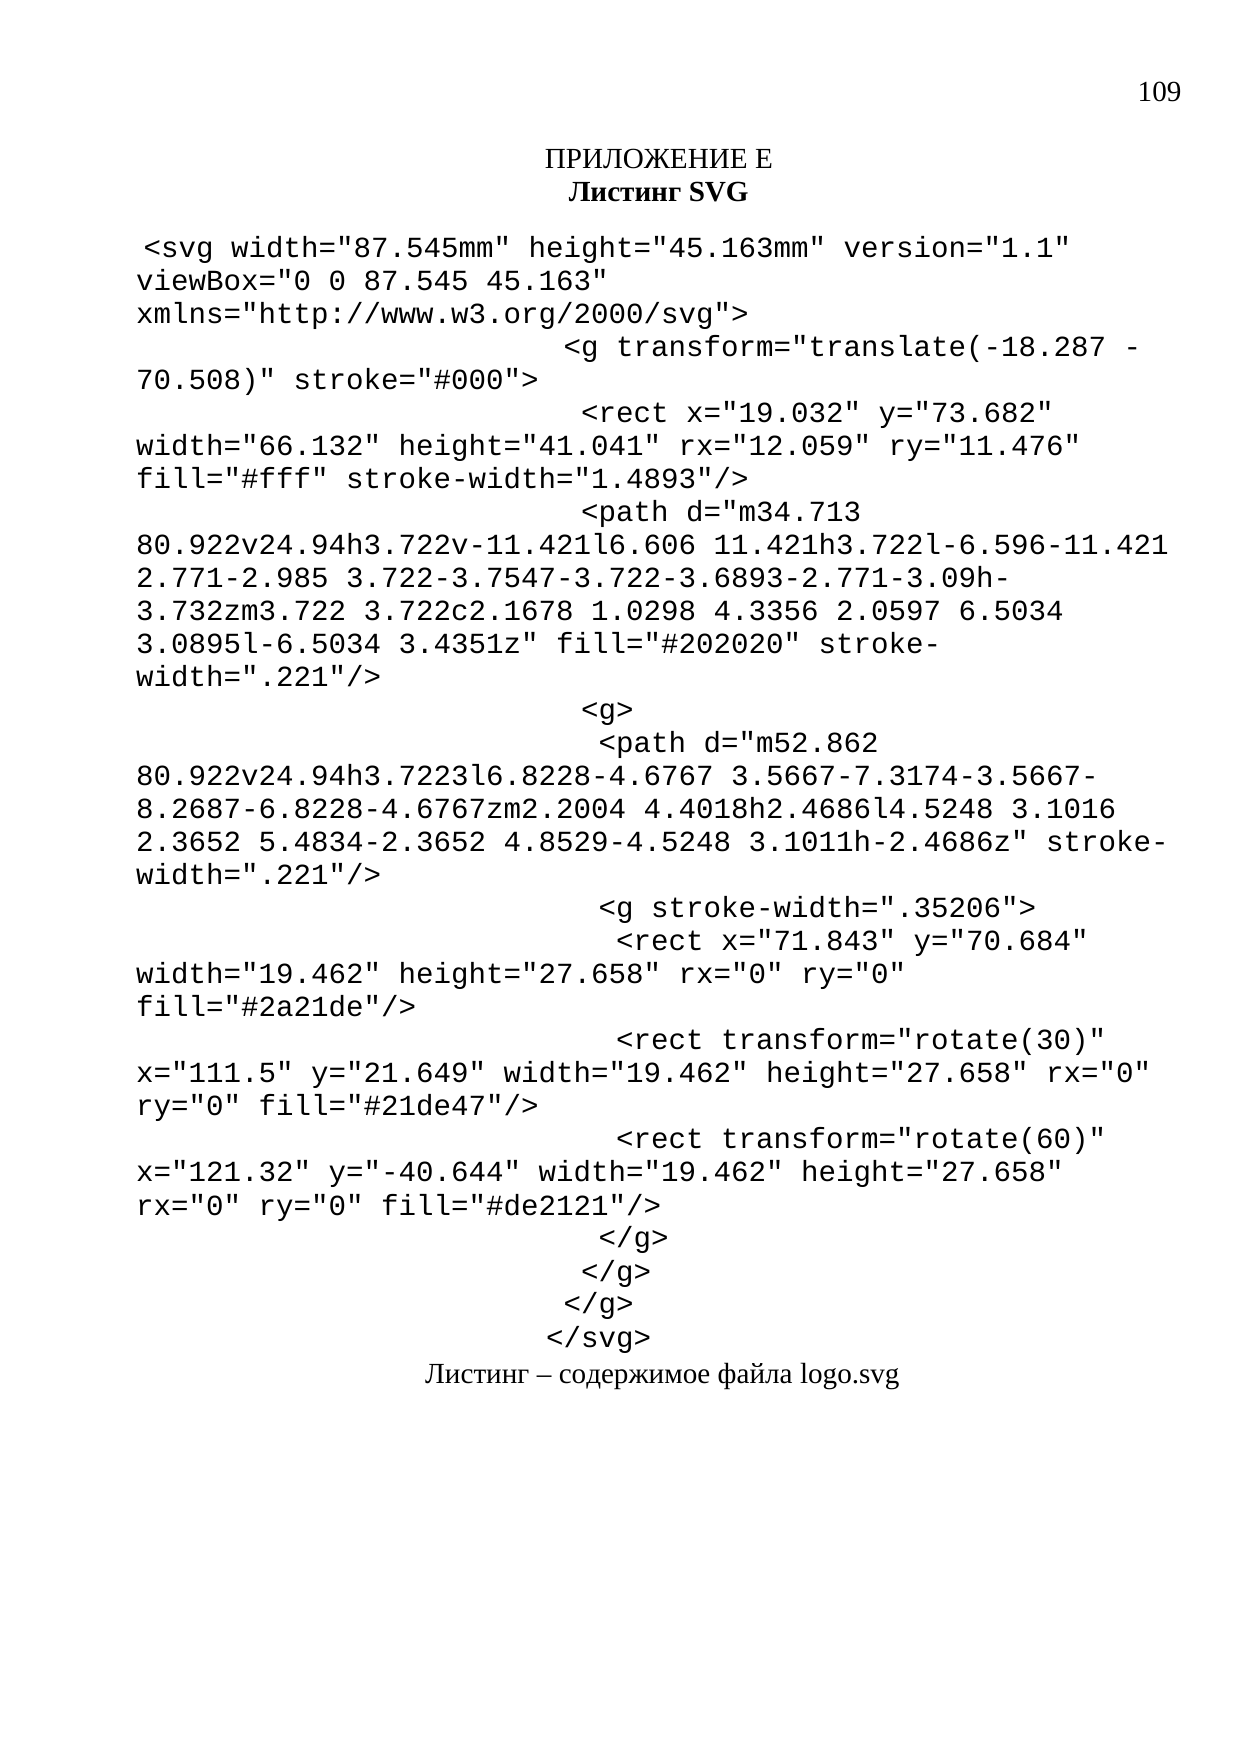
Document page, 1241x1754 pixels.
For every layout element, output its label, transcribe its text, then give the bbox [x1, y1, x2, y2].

text <rect transform="rotate(30)" x="111.5" y="21.649" width="19.462" height="27.658" rx="0" ry="0" fill="#21de47"/> [136, 1026, 1181, 1124]
text <svg width="87.545mm" height="45.163mm" version="1.1" viewBox="0 0 87.545 45.163" xmlns="http://www.w3.org/2000/svg"> [136, 233, 1181, 332]
text <path d="m52.862 80.922v24.94h3.7223l6.8228-4.6767 3.5667-7.3174-3.5667-8.2687-6.8228-4.6767zm2.2004 4.4018h2.4686l4.5248 3.1016 2.3652 5.4834-2.3652 4.8529-4.5248 3.1011h-2.4686z" stroke-width=".221"/> [136, 728, 1181, 893]
text <g stroke-width=".35206"> [136, 893, 1181, 926]
text Листинг – содержимое файла logo.svg [136, 1356, 1181, 1389]
text <rect transform="rotate(60)" x="121.32" y="-40.644" width="19.462" height="27.658" rx="0" ry="0" fill="#de2121"/> [136, 1124, 1181, 1224]
text <g> [136, 695, 1181, 728]
text </g> [136, 1224, 1181, 1257]
text </g> [136, 1257, 1181, 1290]
text <rect x="71.843" y="70.684" width="19.462" height="27.658" rx="0" ry="0" fill="#2a21de"/> [136, 926, 1181, 1026]
text ПРИЛОЖЕНИЕ Е Листинг SVG [136, 141, 1181, 208]
text </svg> [136, 1323, 1181, 1356]
text <g transform="translate(-18.287 -70.508)" stroke="#000"> [136, 332, 1181, 398]
text </g> [136, 1290, 1181, 1323]
text <path d="m34.713 80.922v24.94h3.722v-11.421l6.606 11.421h3.722l-6.596-11.421 2.771-2.985 3.722-3.7547-3.722-3.6893-2.771-3.09h-3.732zm3.722 3.722c2.1678 1.0298 4.3356 2.0597 6.5034 3.0895l-6.5034 3.4351z" fill="#202020" stroke-width=".221"/> [136, 497, 1181, 695]
text <rect x="19.032" y="73.682" width="66.132" height="41.041" rx="12.059" ry="11.476" fill="#fff" stroke-width="1.4893"/> [136, 398, 1181, 497]
